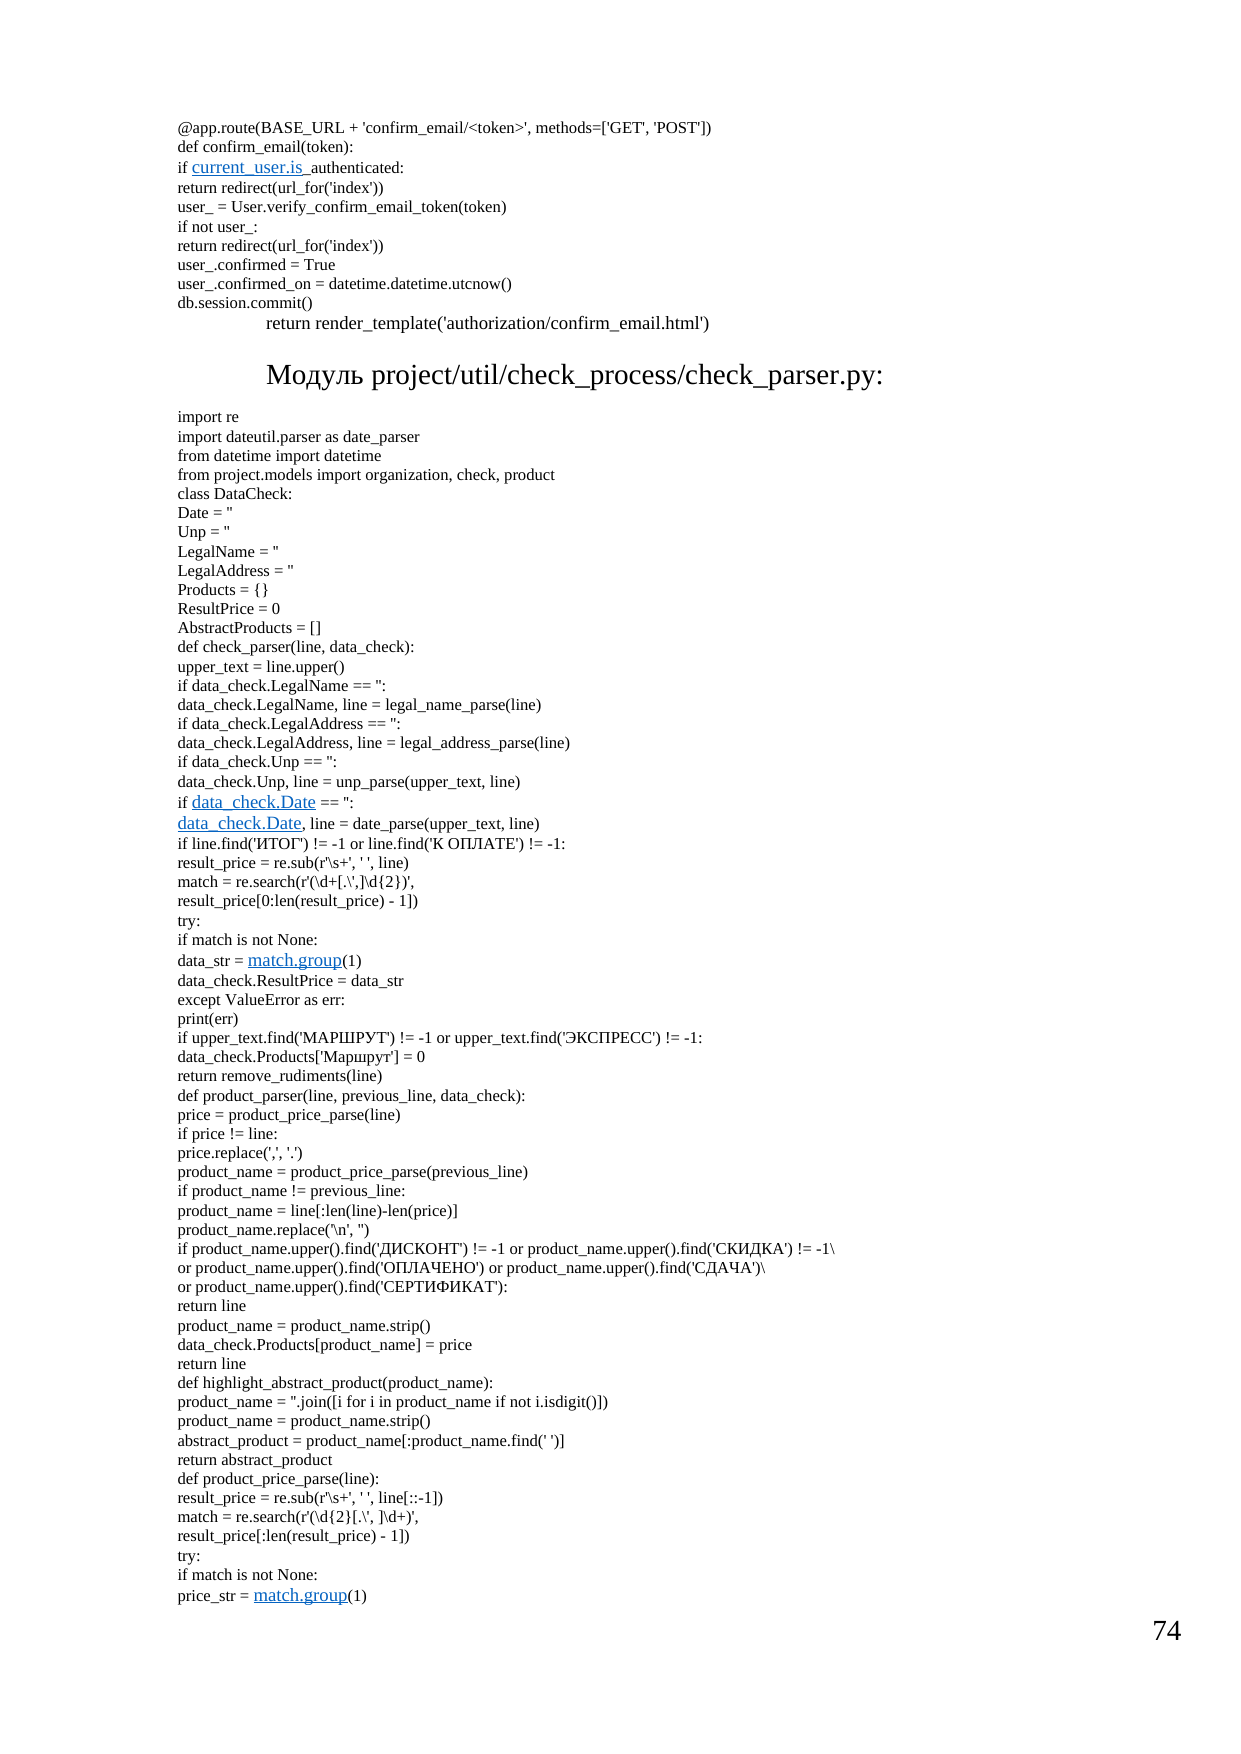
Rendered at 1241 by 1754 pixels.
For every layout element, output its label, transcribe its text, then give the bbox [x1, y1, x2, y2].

text product_name.replace('\n', '') [177, 1219, 1181, 1239]
text return line [177, 1296, 1181, 1315]
text product_name = product_name.strip() [177, 1411, 1181, 1430]
text if current_user.is_authenticated: [177, 156, 1181, 178]
text data_check.Products['Маршрут'] = 0 [177, 1047, 1181, 1066]
text ResultPrice = 0 [177, 599, 1181, 618]
text if match is not None: [177, 929, 1181, 949]
text LegalAddress = '' [177, 561, 1181, 580]
text AbstractProducts = [] [177, 618, 1181, 637]
text upper_text = line.upper() [177, 656, 1181, 676]
text try: [177, 910, 1181, 929]
text result_price = re.sub(r'\s+', ' ', line[::-1]) [177, 1488, 1181, 1507]
text def product_price_parse(line): [177, 1469, 1181, 1488]
text def highlight_abstract_product(product_name): [177, 1373, 1181, 1392]
text Unp = '' [177, 522, 1181, 541]
text product_name = ''.join([i for i in product_name if not i.isdigit()]) [177, 1392, 1181, 1411]
text def check_parser(line, data_check): [177, 637, 1181, 656]
text price_str = match.group(1) [177, 1584, 1181, 1605]
text Products = {} [177, 580, 1181, 599]
text LegalName = '' [177, 541, 1181, 561]
text def confirm_email(token): [177, 137, 1181, 156]
text if not user_: [177, 216, 1181, 236]
text data_check.Products[product_name] = price [177, 1334, 1181, 1354]
text data_check.LegalAddress, line = legal_address_parse(line) [177, 733, 1181, 752]
text if data_check.LegalName == '': [177, 676, 1181, 695]
text def product_parser(line, previous_line, data_check): [177, 1085, 1181, 1104]
text product_name = product_name.strip() [177, 1315, 1181, 1334]
text if product_name.upper().find('ДИСКОНТ') != -1 or product_name.upper().find('СКИДКА') != -1\ [177, 1239, 1181, 1258]
text from project.models import organization, check, product [177, 465, 1181, 484]
text try: [177, 1545, 1181, 1564]
text result_price[:len(result_price) - 1]) [177, 1526, 1181, 1545]
text match = re.search(r'(\d{2}[.\', ]\d+)', [177, 1507, 1181, 1526]
text if data_check.LegalAddress == '': [177, 714, 1181, 733]
text if upper_text.find('МАРШРУТ') != -1 or upper_text.find('ЭКСПРЕСС') != -1: [177, 1028, 1181, 1047]
text if match is not None: [177, 1564, 1181, 1584]
text if line.find('ИТОГ') != -1 or line.find('К ОПЛАТЕ') != -1: [177, 834, 1181, 853]
text Модуль project/util/check_process/check_parser.py: [177, 357, 1181, 391]
text data_str = match.group(1) [177, 949, 1181, 970]
text import dateutil.parser as date_parser [177, 426, 1181, 446]
text db.session.commit() [177, 293, 1181, 312]
text class DataCheck: [177, 484, 1181, 503]
text return abstract_product [177, 1449, 1181, 1469]
text data_check.LegalName, line = legal_name_parse(line) [177, 695, 1181, 714]
text user_.confirmed = True [177, 255, 1181, 274]
text return redirect(url_for('index')) [177, 236, 1181, 255]
text product_name = line[:len(line)-len(price)] [177, 1200, 1181, 1219]
text return remove_rudiments(line) [177, 1066, 1181, 1085]
text @app.route(BASE_URL + 'confirm_email/<token>', methods=['GET', 'POST']) [177, 118, 1181, 137]
text return line [177, 1354, 1181, 1373]
text match = re.search(r'(\d+[.\',]\d{2})', [177, 872, 1181, 891]
text return render_template('authorization/confirm_email.html') [177, 312, 1181, 334]
text data_check.Date, line = date_parse(upper_text, line) [177, 812, 1181, 834]
text user_ = User.verify_confirm_email_token(token) [177, 197, 1181, 216]
text data_check.ResultPrice = data_str [177, 970, 1181, 989]
text product_name = product_price_parse(previous_line) [177, 1162, 1181, 1181]
text import re [177, 407, 1181, 426]
text except ValueError as err: [177, 989, 1181, 1009]
text if product_name != previous_line: [177, 1181, 1181, 1200]
text if data_check.Date == '': [177, 791, 1181, 812]
text or product_name.upper().find('СЕРТИФИКАТ'): [177, 1277, 1181, 1296]
text return redirect(url_for('index')) [177, 178, 1181, 197]
text price = product_price_parse(line) [177, 1104, 1181, 1124]
text result_price = re.sub(r'\s+', ' ', line) [177, 853, 1181, 872]
text user_.confirmed_on = datetime.datetime.utcnow() [177, 274, 1181, 293]
text Date = '' [177, 503, 1181, 522]
text from datetime import datetime [177, 446, 1181, 465]
text price.replace(',', '.') [177, 1143, 1181, 1162]
text if data_check.Unp == '': [177, 752, 1181, 771]
text if price != line: [177, 1124, 1181, 1143]
text print(err) [177, 1009, 1181, 1028]
text or product_name.upper().find('ОПЛАЧЕНО') or product_name.upper().find('СДАЧА')\ [177, 1258, 1181, 1277]
text result_price[0:len(result_price) - 1]) [177, 891, 1181, 910]
text abstract_product = product_name[:product_name.find(' ')] [177, 1430, 1181, 1449]
text data_check.Unp, line = unp_parse(upper_text, line) [177, 771, 1181, 791]
